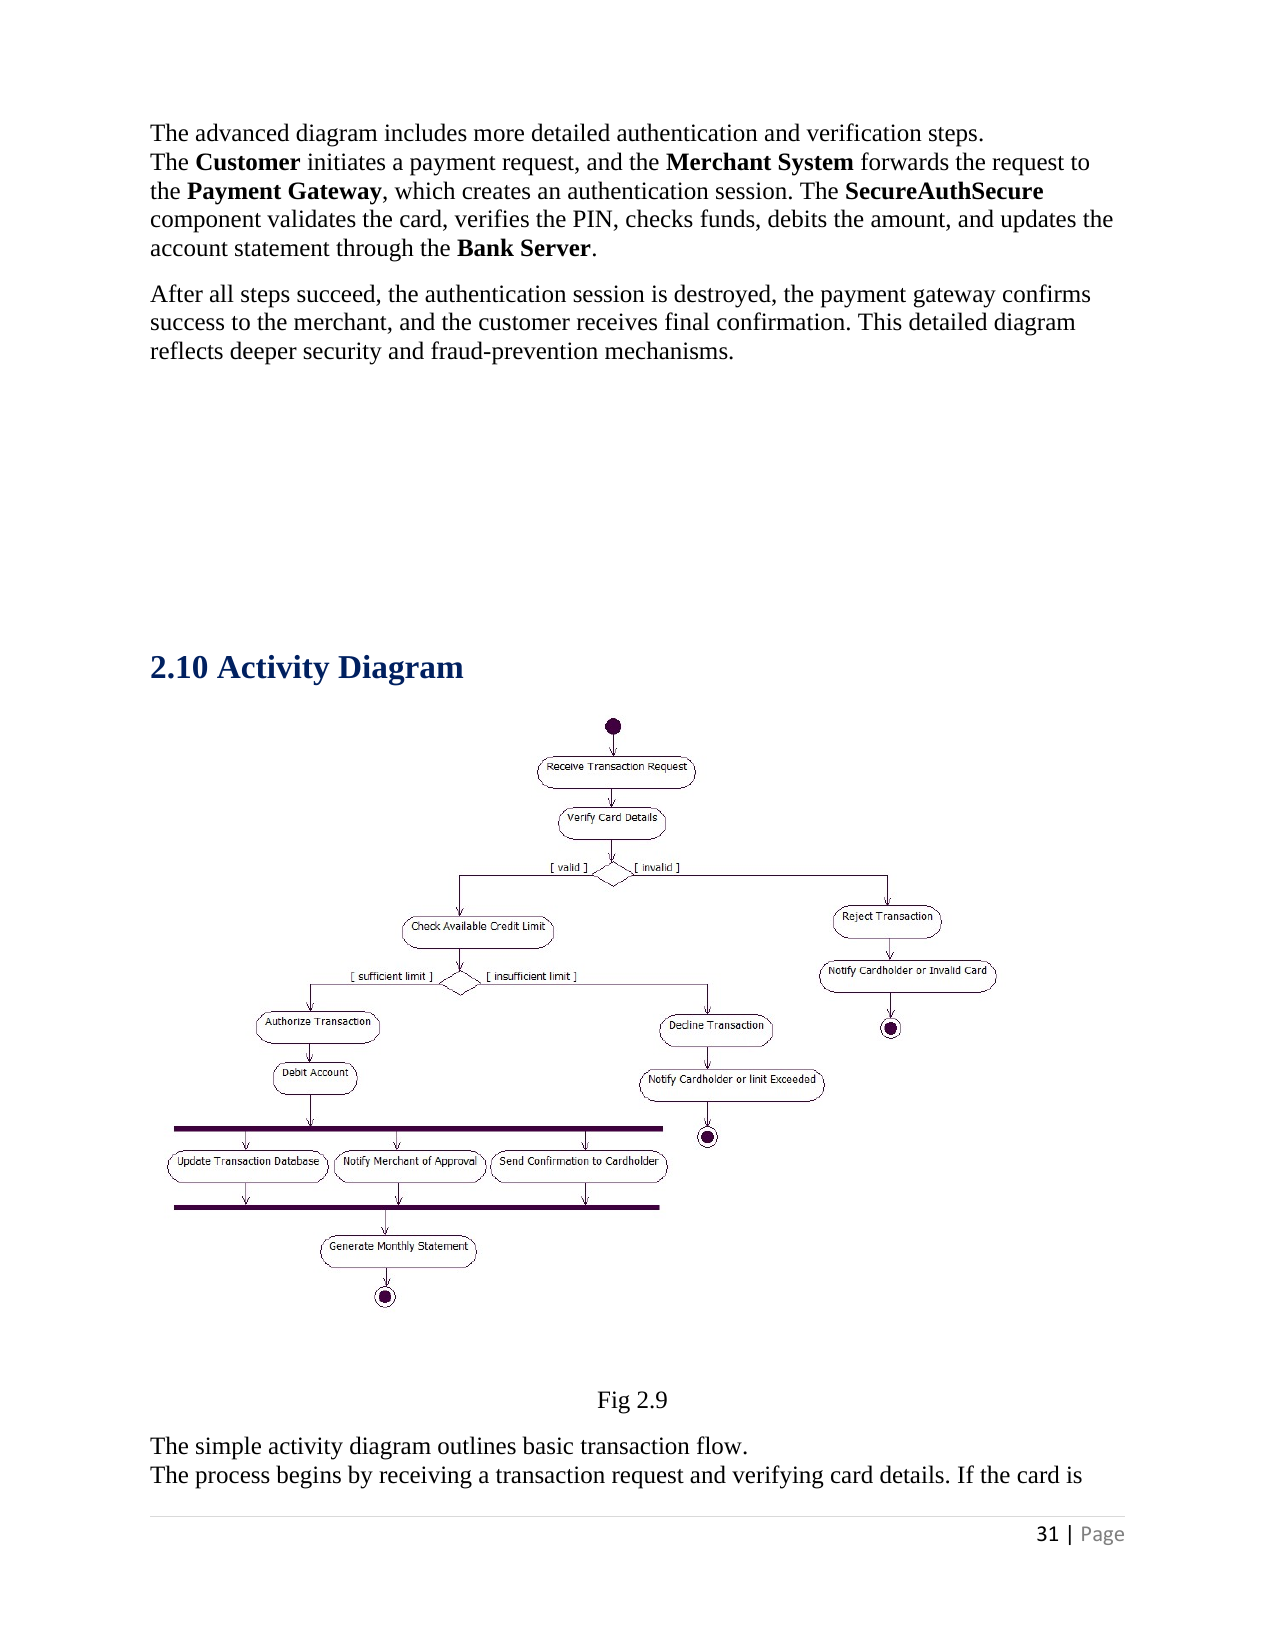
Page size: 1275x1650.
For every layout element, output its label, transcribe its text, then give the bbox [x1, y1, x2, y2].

text After all steps succeed, the authentication session is destroyed, the payment gateway confirms success to the merchant, and the customer receives final confirmation. This detailed diagram reflects deeper security and fraud-prevention mechanisms. [150, 279, 1125, 365]
picture [150, 702, 1013, 1324]
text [150, 1431, 1125, 1488]
text Fig 2.9 [150, 1386, 1125, 1414]
text 2.10 Activity Diagram [150, 647, 1125, 685]
text The advanced diagram includes more detailed authentication and verification steps. The Customer initiates a payment request, and the Merchant System forwards the request to the Payment Gateway, which creates an authentication session. The SecureAuthSecure component validates the card, verifies the PIN, checks funds, debits the amount, and updates the account statement through the Bank Server. [150, 118, 1125, 262]
